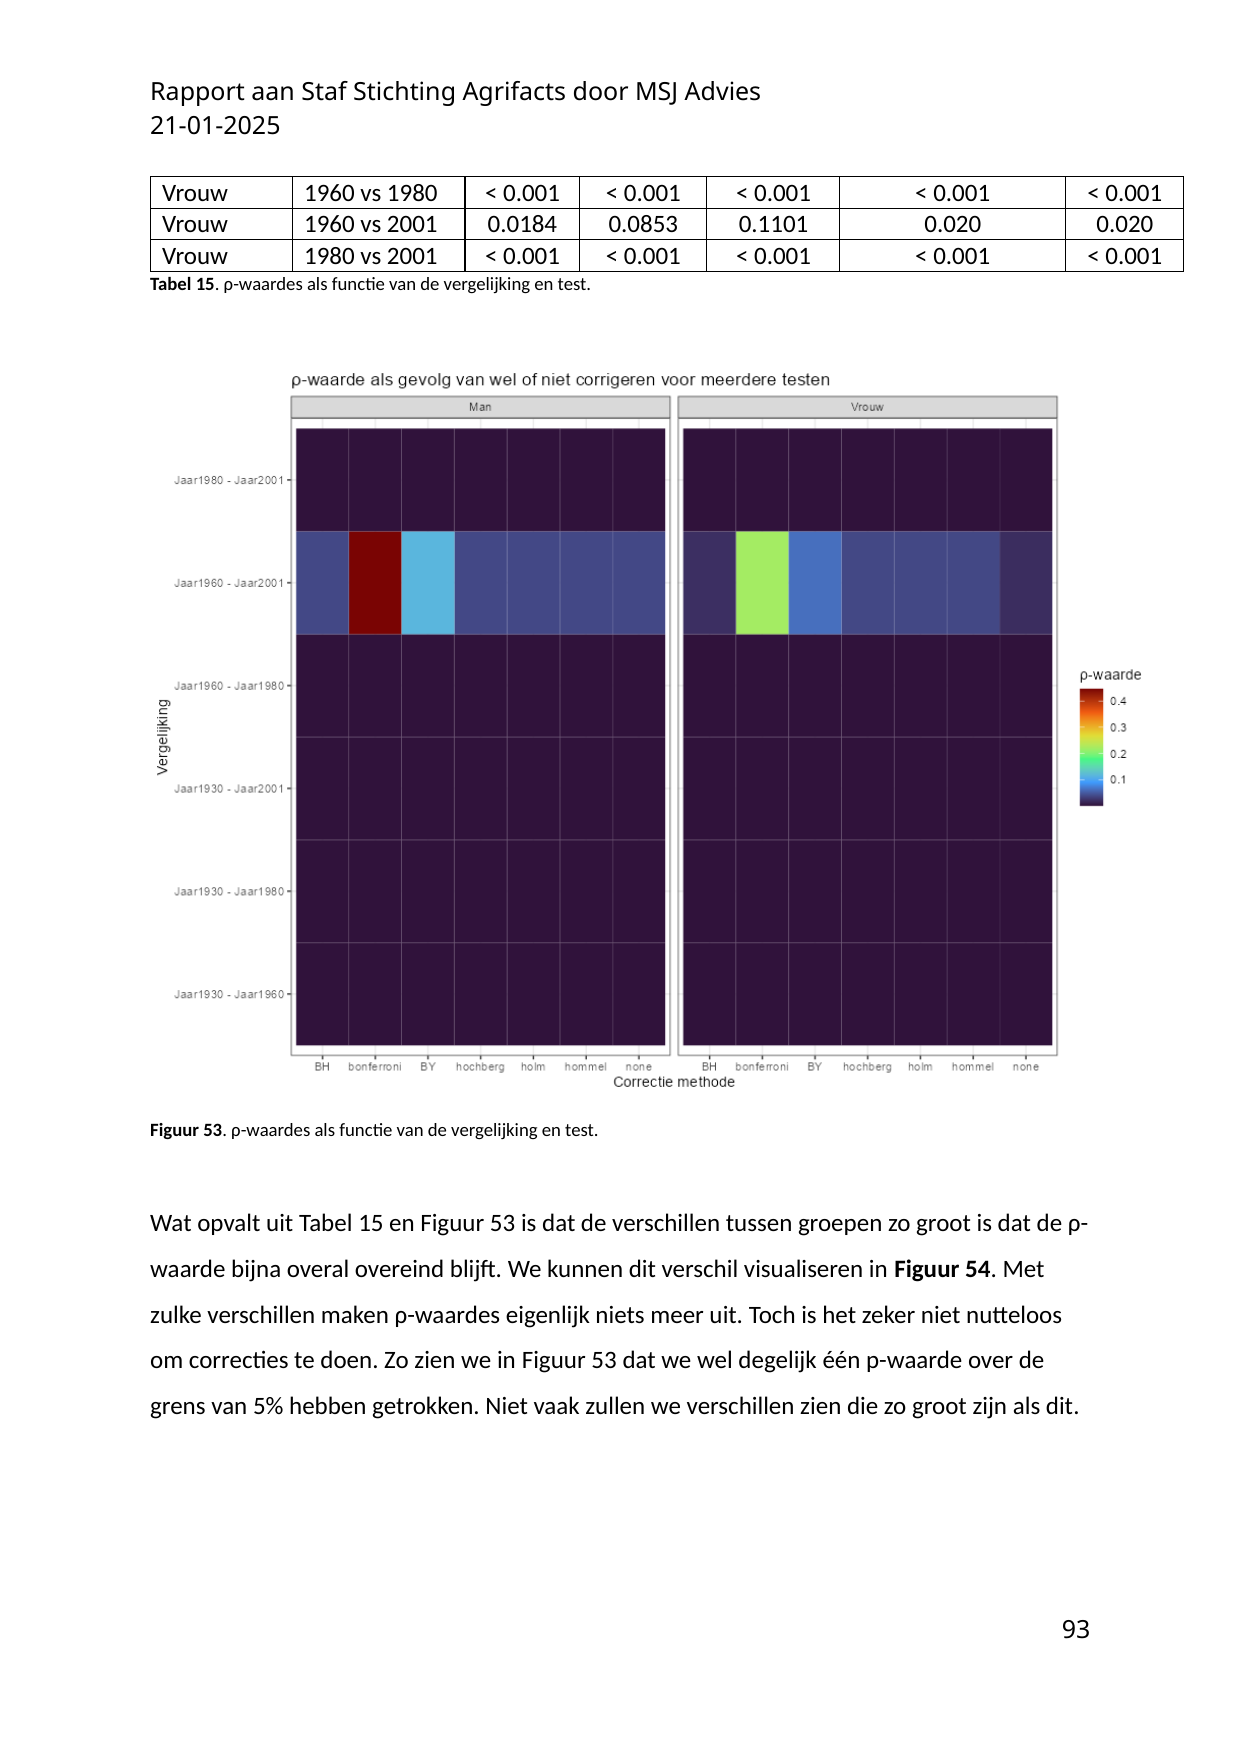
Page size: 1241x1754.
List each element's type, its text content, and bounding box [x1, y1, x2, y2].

table_cell 1960 vs 2001 [293, 209, 464, 239]
table_cell 0.020 [1066, 209, 1183, 239]
text Tabel 15. ρ-waardes als functie van de vergelijking en test. [150, 272, 1090, 294]
text Wat opvalt uit Tabel 15 en Figuur 53 is dat de verschillen tussen groepen zo groot is dat de ρ-waarde bijna overal overeind blijft. We kunnen dit verschil visualiseren in Figuur 54. Met zulke verschillen maken ρ-waardes eigenlijk niets meer uit. Toch is het zeker niet nutteloos om correcties te doen. Zo zien we in Figuur 53 dat we wel degelijk één p-waarde over de grens van 5% hebben getrokken. Niet vaak zullen we verschillen zien die zo groot zijn als dit. [150, 1207, 1090, 1421]
table_cell < 0.001 [840, 177, 1065, 207]
table_cell < 0.001 [1066, 240, 1183, 271]
table_cell < 0.001 [840, 240, 1065, 271]
table_cell < 0.001 [707, 177, 839, 207]
table_cell < 0.001 [466, 177, 579, 207]
text Figuur 53. ρ-waardes als functie van de vergelijking en test. [150, 1118, 1090, 1141]
table_cell Vrouw [151, 209, 292, 239]
table_cell 0.0184 [466, 209, 579, 239]
table_cell Vrouw [151, 240, 292, 271]
table_cell Vrouw [151, 177, 292, 207]
table_cell < 0.001 [580, 240, 706, 271]
table_cell 0.0853 [580, 209, 706, 239]
table_cell 1980 vs 2001 [293, 240, 464, 271]
table_cell 0.1101 [707, 209, 839, 239]
table_cell 1960 vs 1980 [293, 177, 464, 207]
picture [150, 367, 1157, 1097]
table_cell 0.020 [840, 209, 1065, 239]
table_cell < 0.001 [580, 177, 706, 207]
table_cell < 0.001 [1066, 177, 1183, 207]
table_cell < 0.001 [707, 240, 839, 271]
table_cell < 0.001 [466, 240, 579, 271]
